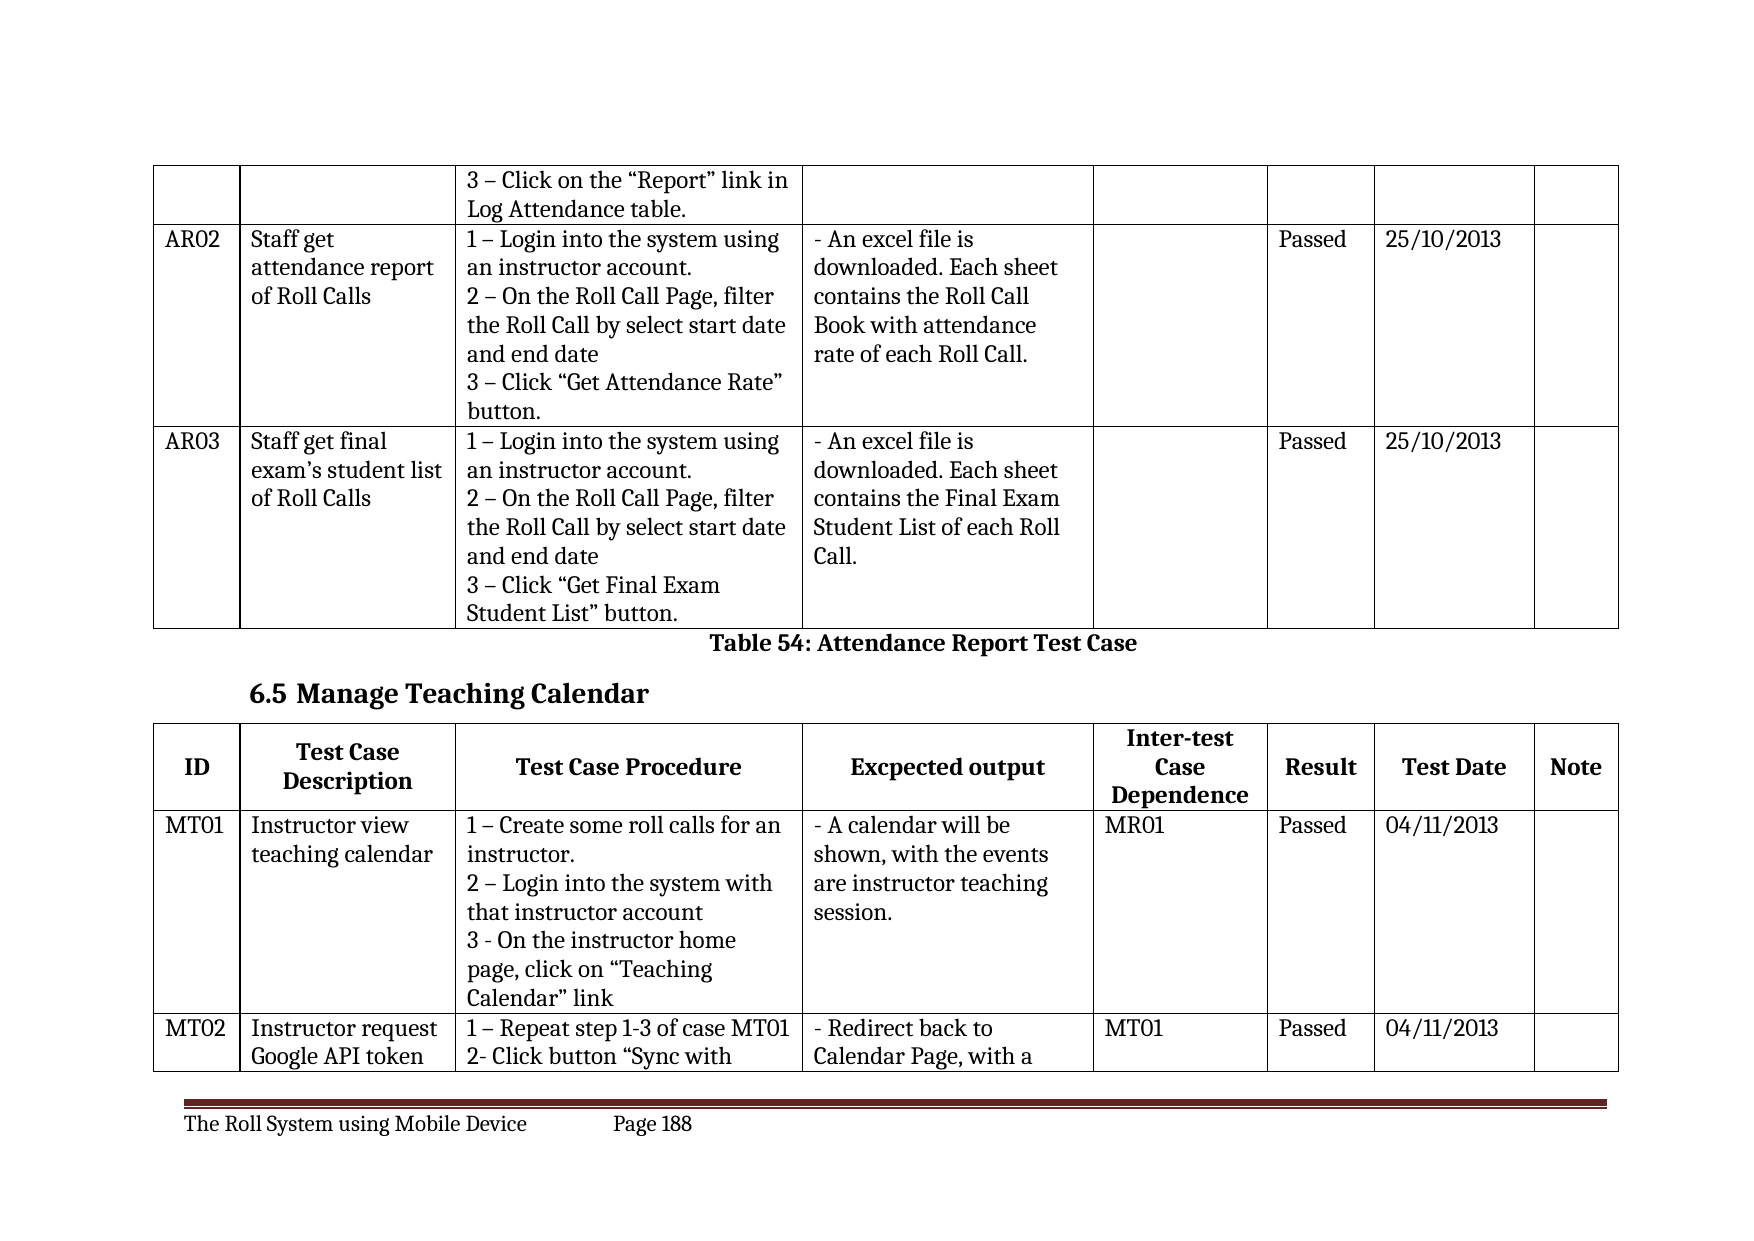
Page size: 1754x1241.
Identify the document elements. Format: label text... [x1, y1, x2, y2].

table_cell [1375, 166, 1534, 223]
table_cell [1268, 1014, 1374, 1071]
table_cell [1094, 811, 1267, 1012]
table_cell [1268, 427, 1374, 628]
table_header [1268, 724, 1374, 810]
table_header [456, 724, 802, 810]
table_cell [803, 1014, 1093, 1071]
subtitle Manage Teaching Calendar [249, 677, 1607, 710]
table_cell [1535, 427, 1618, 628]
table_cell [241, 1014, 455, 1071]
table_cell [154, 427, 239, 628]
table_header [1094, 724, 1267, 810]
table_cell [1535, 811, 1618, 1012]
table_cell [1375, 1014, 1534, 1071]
list Table 54: Attendance Report Test Case [240, 629, 1607, 658]
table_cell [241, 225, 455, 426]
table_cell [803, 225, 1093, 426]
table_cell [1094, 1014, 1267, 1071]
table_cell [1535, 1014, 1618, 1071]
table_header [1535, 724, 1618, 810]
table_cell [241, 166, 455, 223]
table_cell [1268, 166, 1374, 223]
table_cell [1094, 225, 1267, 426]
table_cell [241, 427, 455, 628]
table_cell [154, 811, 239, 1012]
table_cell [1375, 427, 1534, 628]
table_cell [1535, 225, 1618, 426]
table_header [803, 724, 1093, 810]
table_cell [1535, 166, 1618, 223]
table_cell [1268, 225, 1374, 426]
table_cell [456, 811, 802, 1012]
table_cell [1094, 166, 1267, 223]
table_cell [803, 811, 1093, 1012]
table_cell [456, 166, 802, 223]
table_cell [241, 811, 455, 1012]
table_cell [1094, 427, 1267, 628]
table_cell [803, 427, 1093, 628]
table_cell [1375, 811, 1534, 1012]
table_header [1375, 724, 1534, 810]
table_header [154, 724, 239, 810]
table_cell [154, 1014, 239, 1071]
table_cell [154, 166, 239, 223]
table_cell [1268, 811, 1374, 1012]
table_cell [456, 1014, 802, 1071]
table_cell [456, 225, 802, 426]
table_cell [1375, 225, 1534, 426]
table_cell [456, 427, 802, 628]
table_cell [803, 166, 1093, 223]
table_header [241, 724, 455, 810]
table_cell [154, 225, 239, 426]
